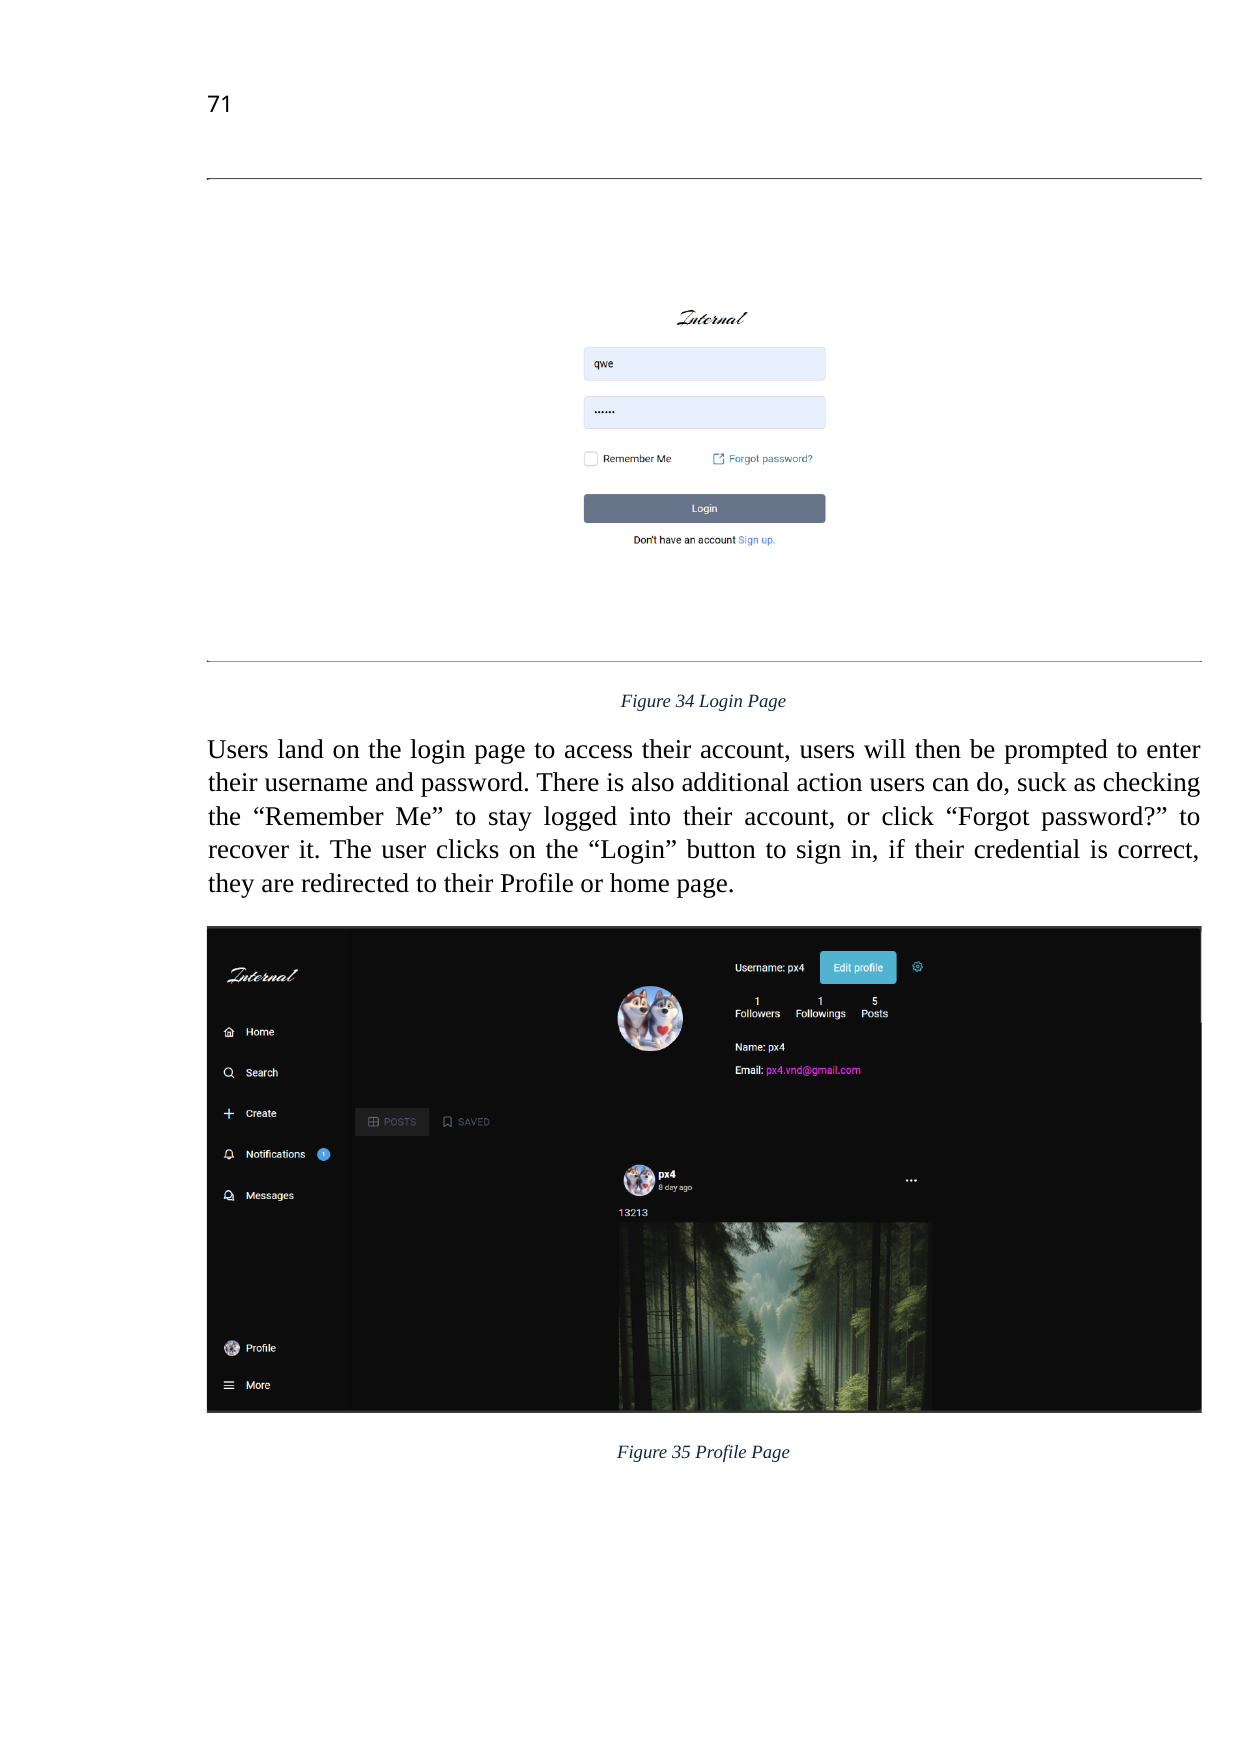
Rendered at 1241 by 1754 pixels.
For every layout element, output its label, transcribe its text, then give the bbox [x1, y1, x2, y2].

picture [206, 926, 1202, 1413]
text Users land on the login page to access their account, users will then be prompted to enter their username and password. There is also additional action users can do, suck as checking the “Remember Me” to stay logged into their account, or click “Forgot password?” to recover it. The user clicks on the “Login” button to sign in, if their credential is correct, they are redirected to their Profile or home page. [207, 733, 1202, 898]
picture [206, 178, 1202, 662]
